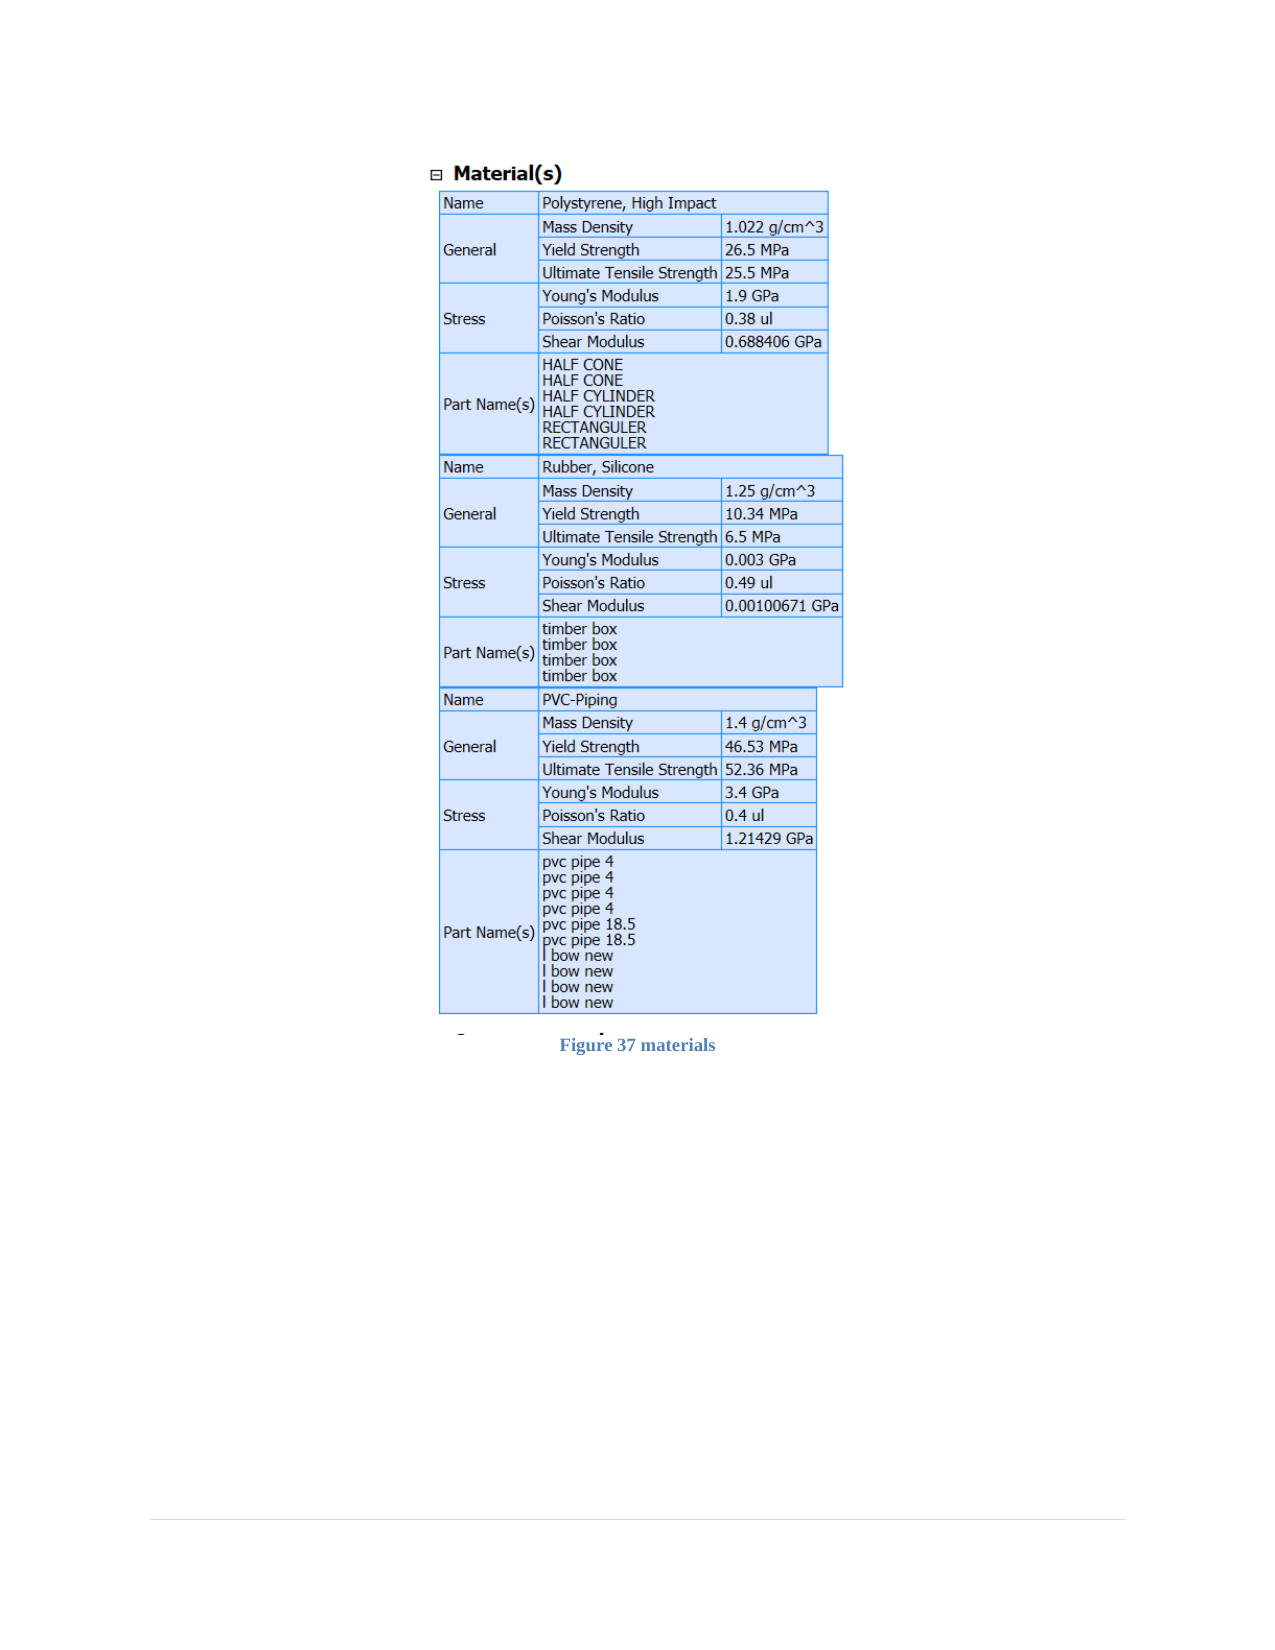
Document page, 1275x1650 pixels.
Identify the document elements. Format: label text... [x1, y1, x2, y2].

picture [416, 150, 859, 1035]
text Figure 37 materials [150, 1034, 1125, 1056]
